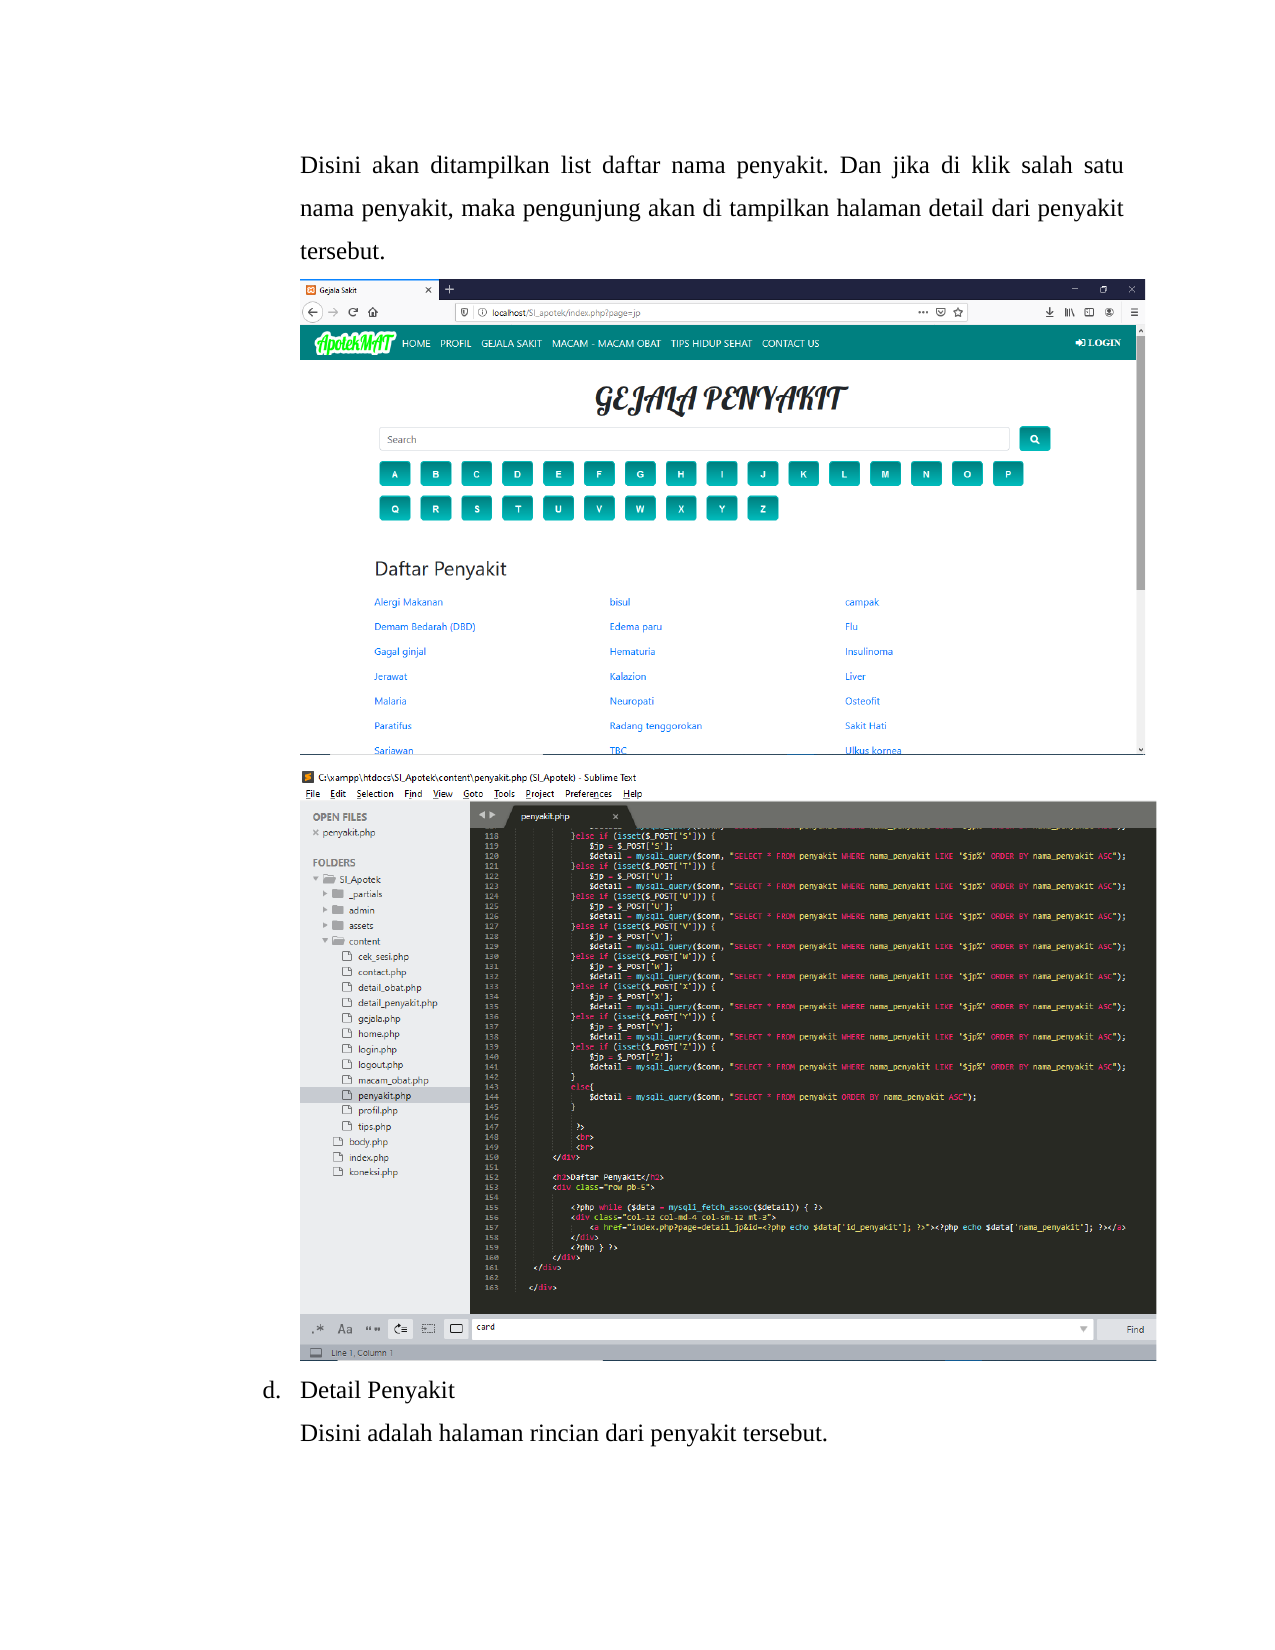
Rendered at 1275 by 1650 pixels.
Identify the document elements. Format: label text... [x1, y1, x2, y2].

picture [300, 279, 1146, 755]
list Disini akan ditampilkan list daftar nama penyakit. Dan jika di klik salah satu nama penyakit, maka pengunjung akan di tampilkan halaman detail dari penyakit tersebut. [300, 150, 1125, 265]
picture [300, 768, 1157, 1361]
list Detail Penyakit [262, 1375, 1125, 1403]
list Disini adalah halaman rincian dari penyakit tersebut. [300, 1418, 1125, 1447]
